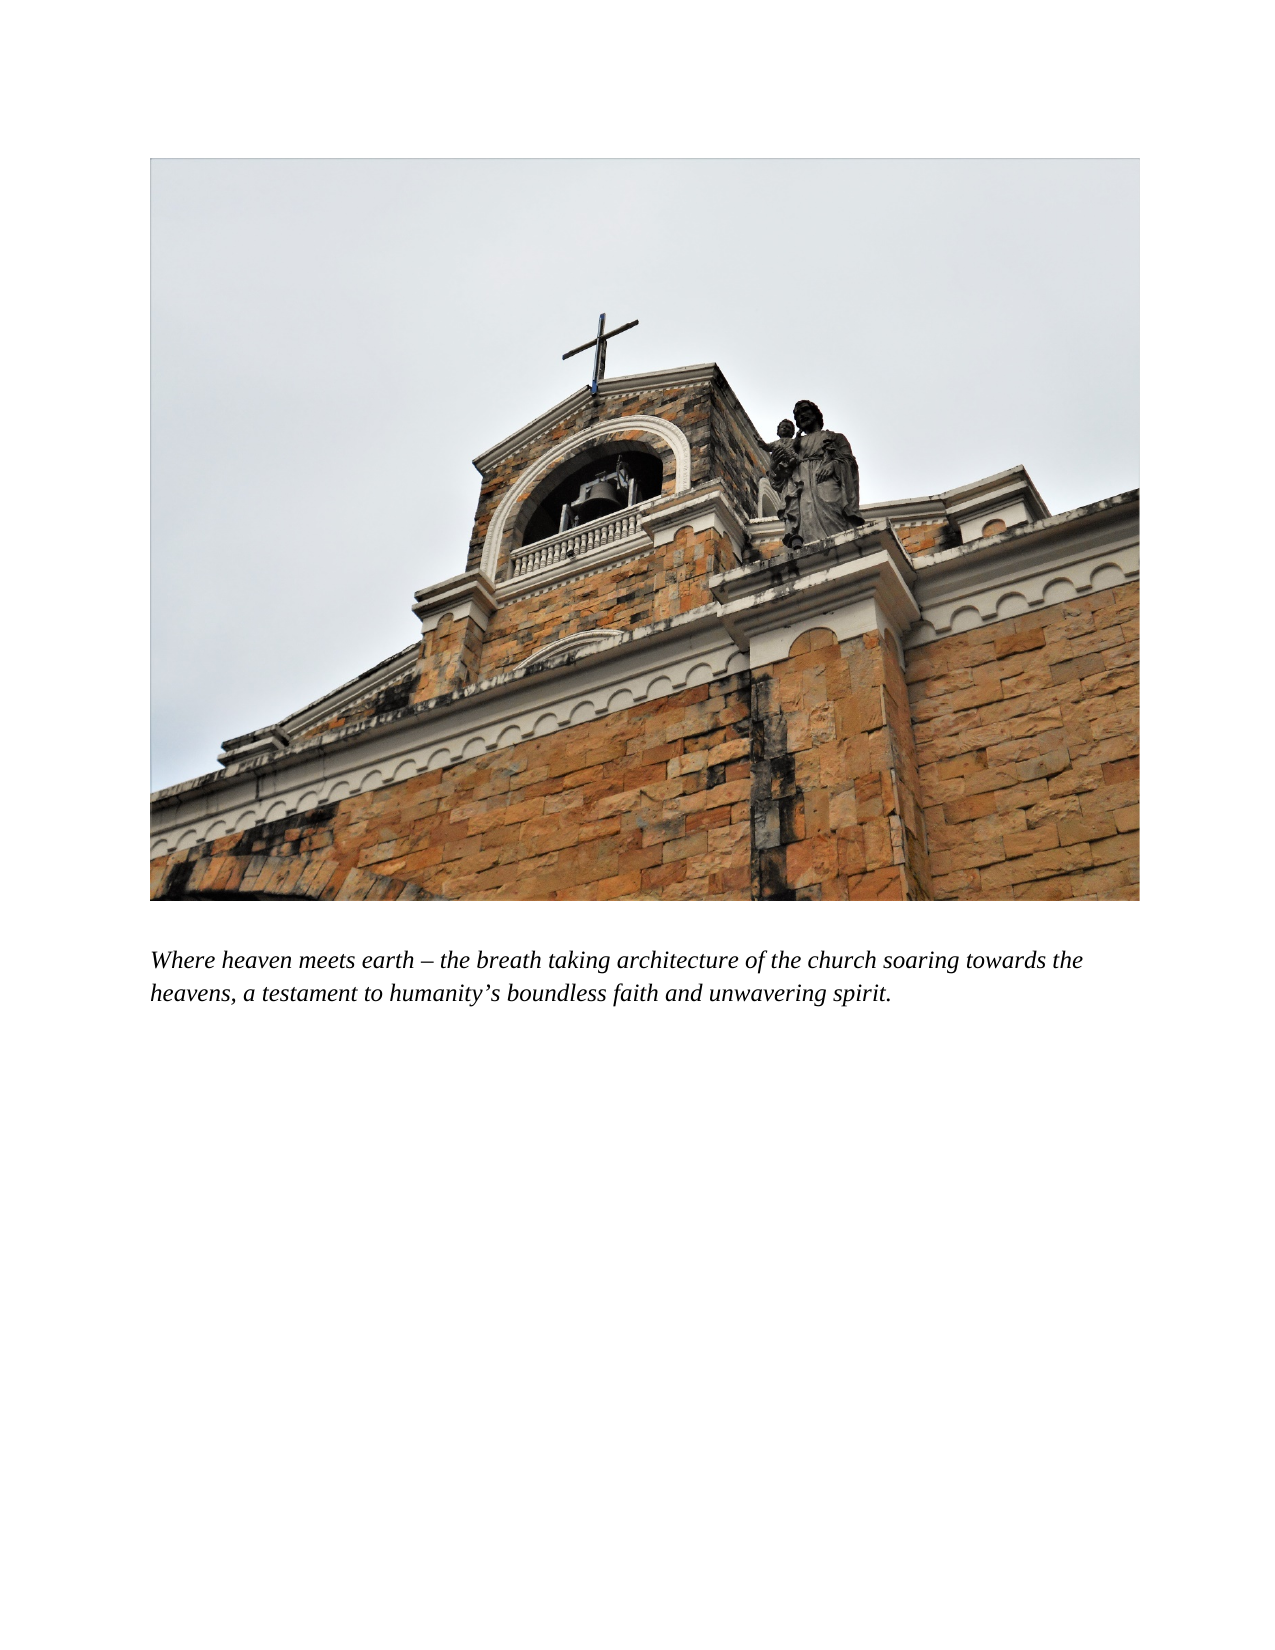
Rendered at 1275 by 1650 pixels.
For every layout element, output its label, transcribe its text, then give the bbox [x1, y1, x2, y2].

text Where heaven meets earth – the breath taking architecture of the church soaring towards the heavens, a testament to humanity’s boundless faith and unwavering spirit. [150, 945, 1125, 1007]
picture [150, 158, 1140, 901]
